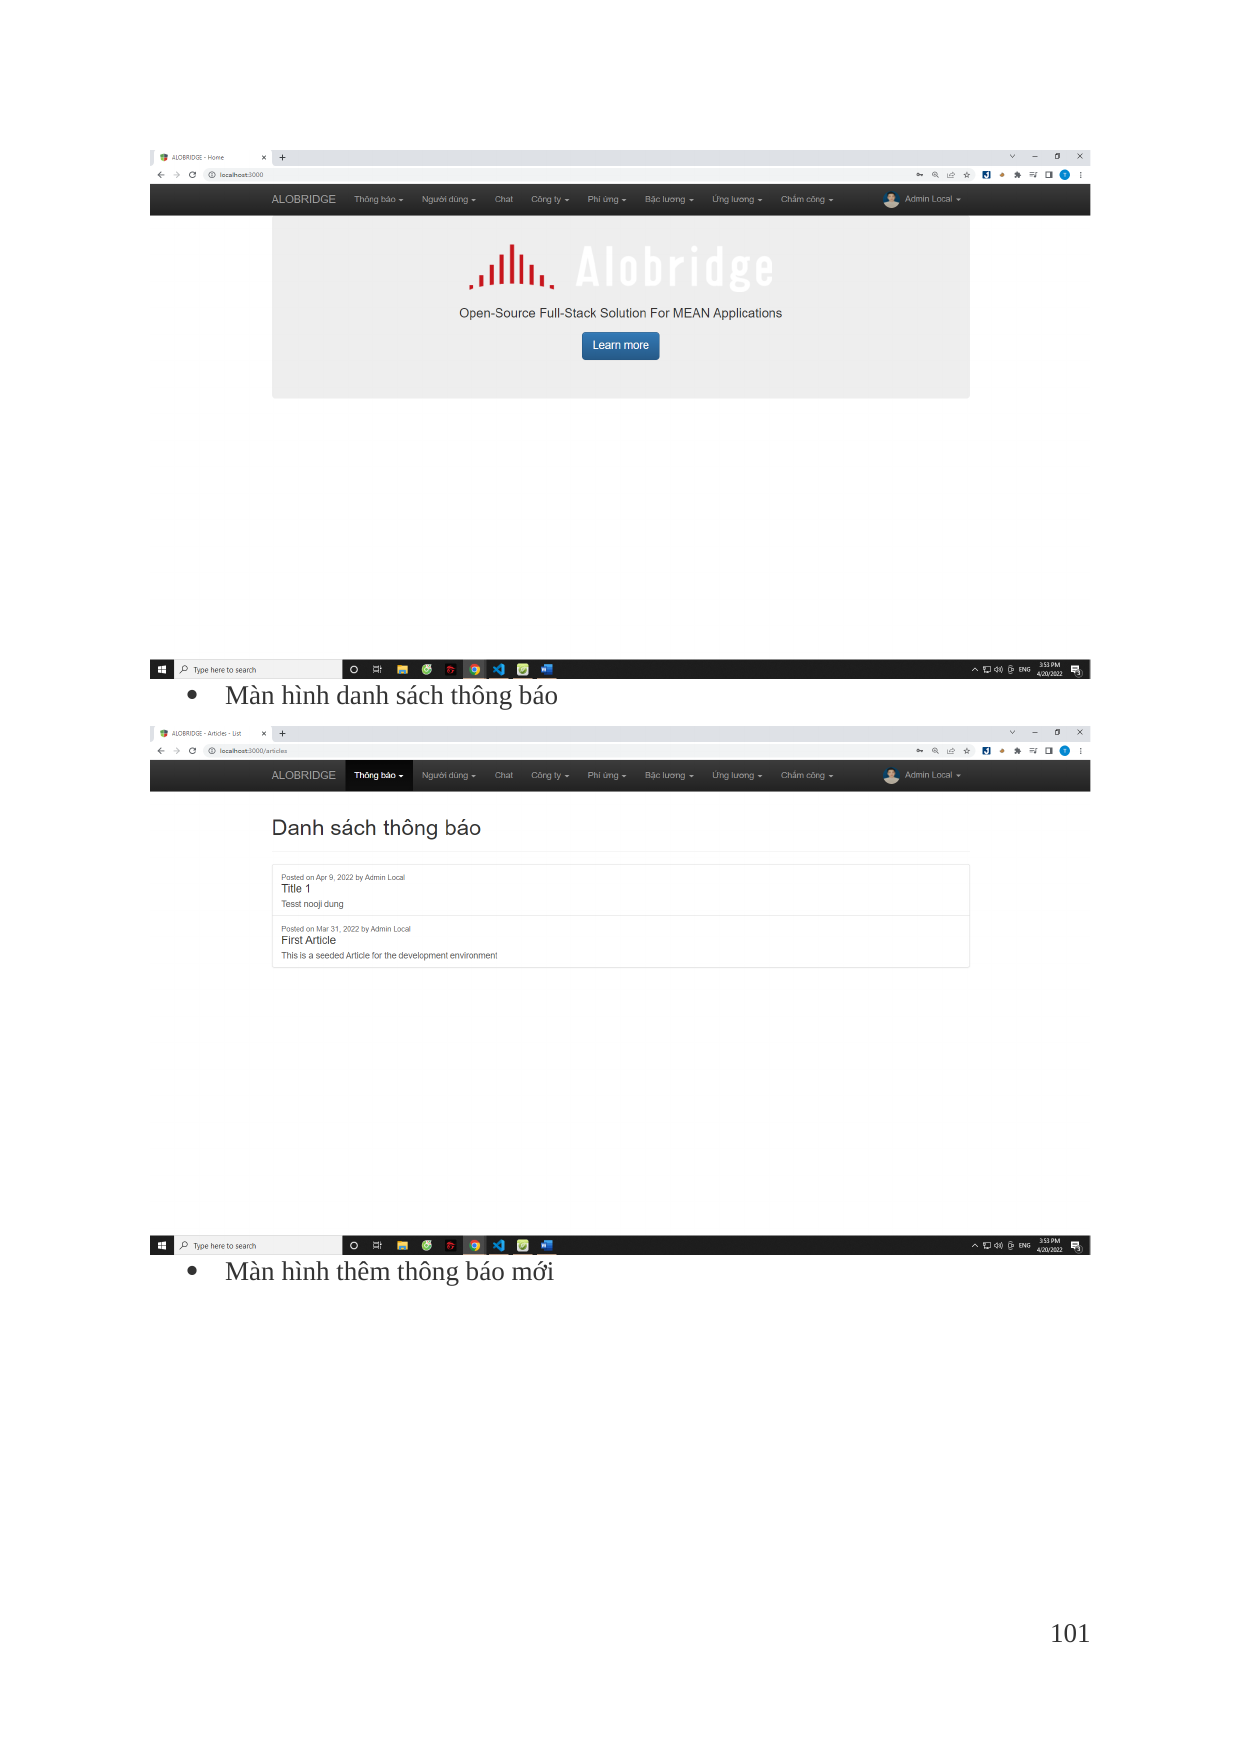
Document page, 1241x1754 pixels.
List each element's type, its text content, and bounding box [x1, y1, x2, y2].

picture [150, 150, 1091, 679]
picture [150, 726, 1091, 1255]
list Màn hình thêm thông báo mới [187, 1255, 1090, 1286]
list Màn hình danh sách thông báo [187, 679, 1090, 710]
